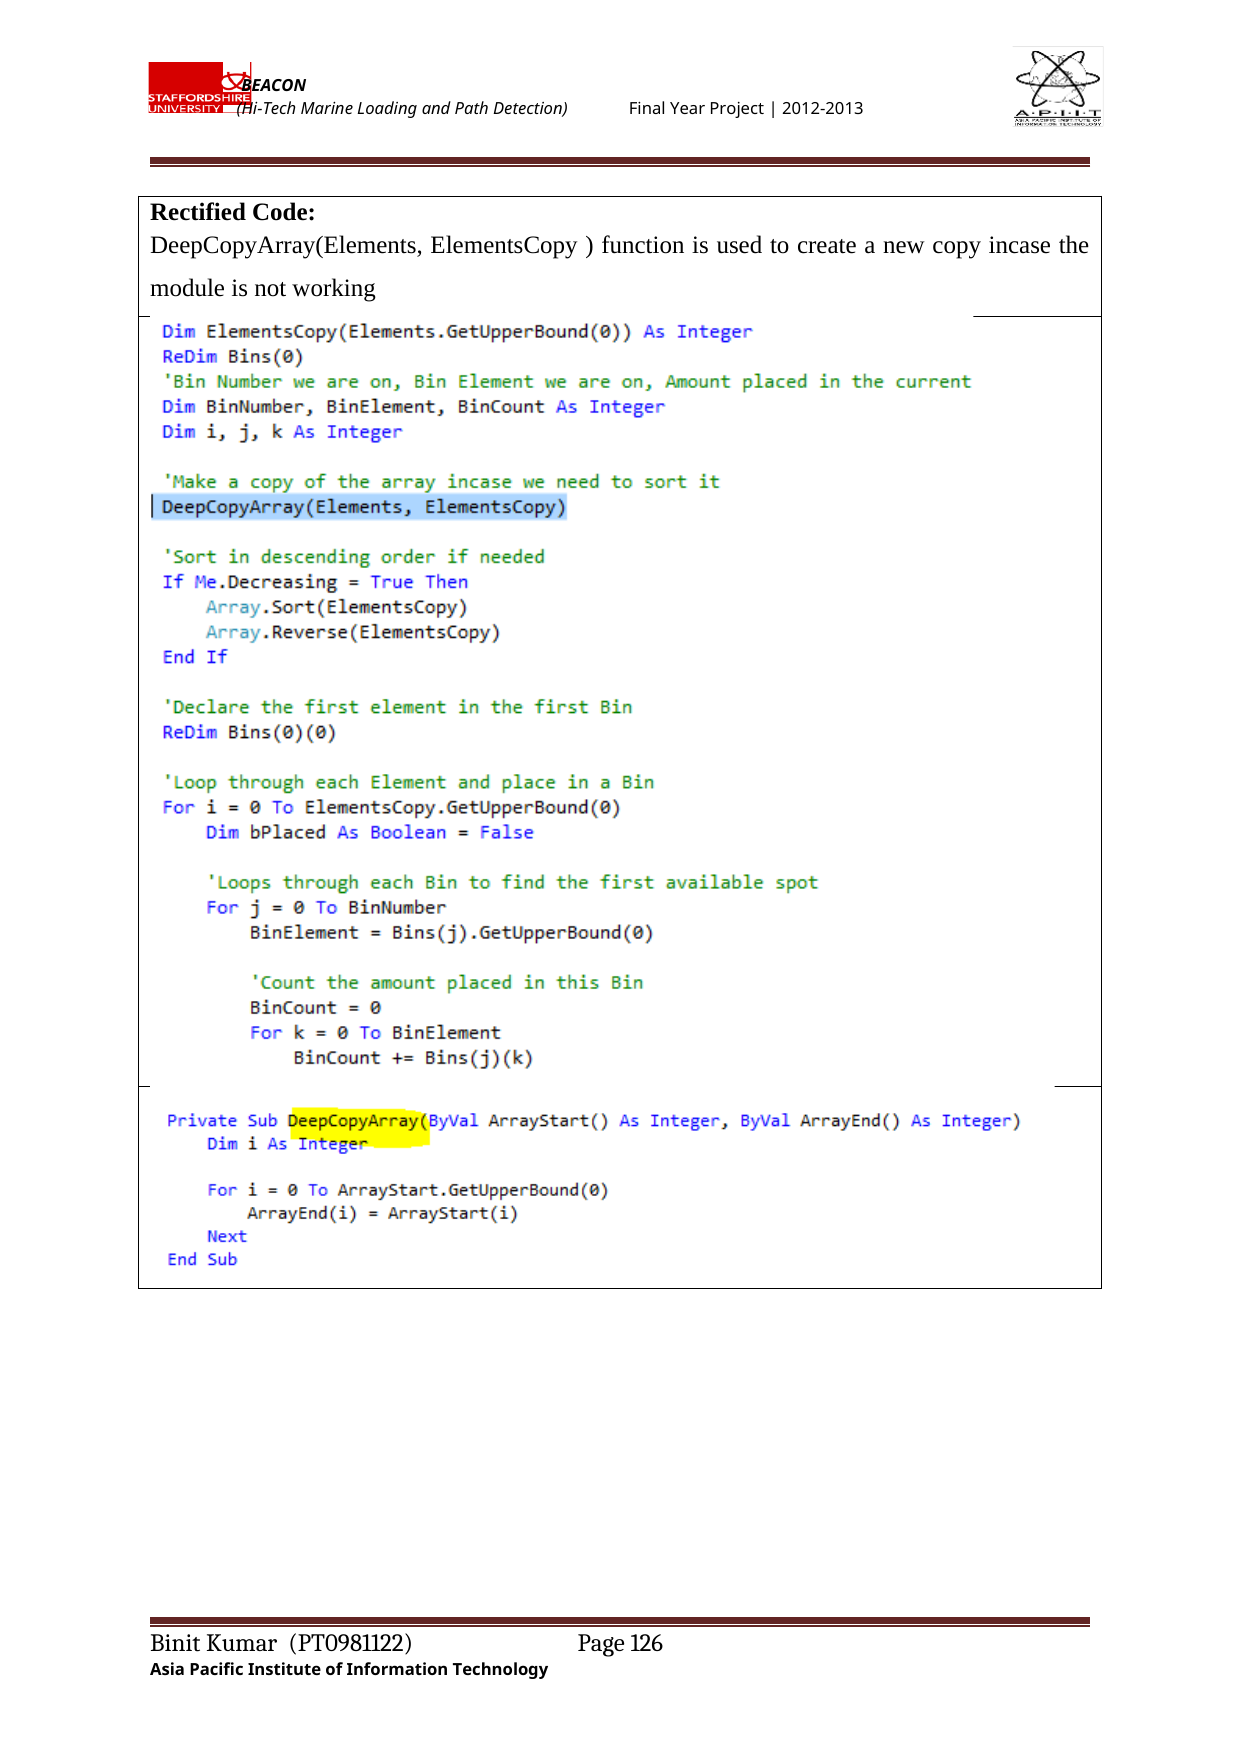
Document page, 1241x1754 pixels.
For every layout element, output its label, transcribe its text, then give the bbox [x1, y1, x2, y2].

table_header Rectified Code: DeepCopyArray(Elements, ElementsCopy ) function is used to create a new copy incase the module is not working [139, 197, 1101, 316]
table_cell [139, 317, 1101, 1086]
table_cell [139, 1087, 1101, 1288]
picture [150, 316, 974, 1072]
picture [148, 62, 252, 113]
picture [150, 1086, 1055, 1274]
picture [1012, 46, 1104, 127]
